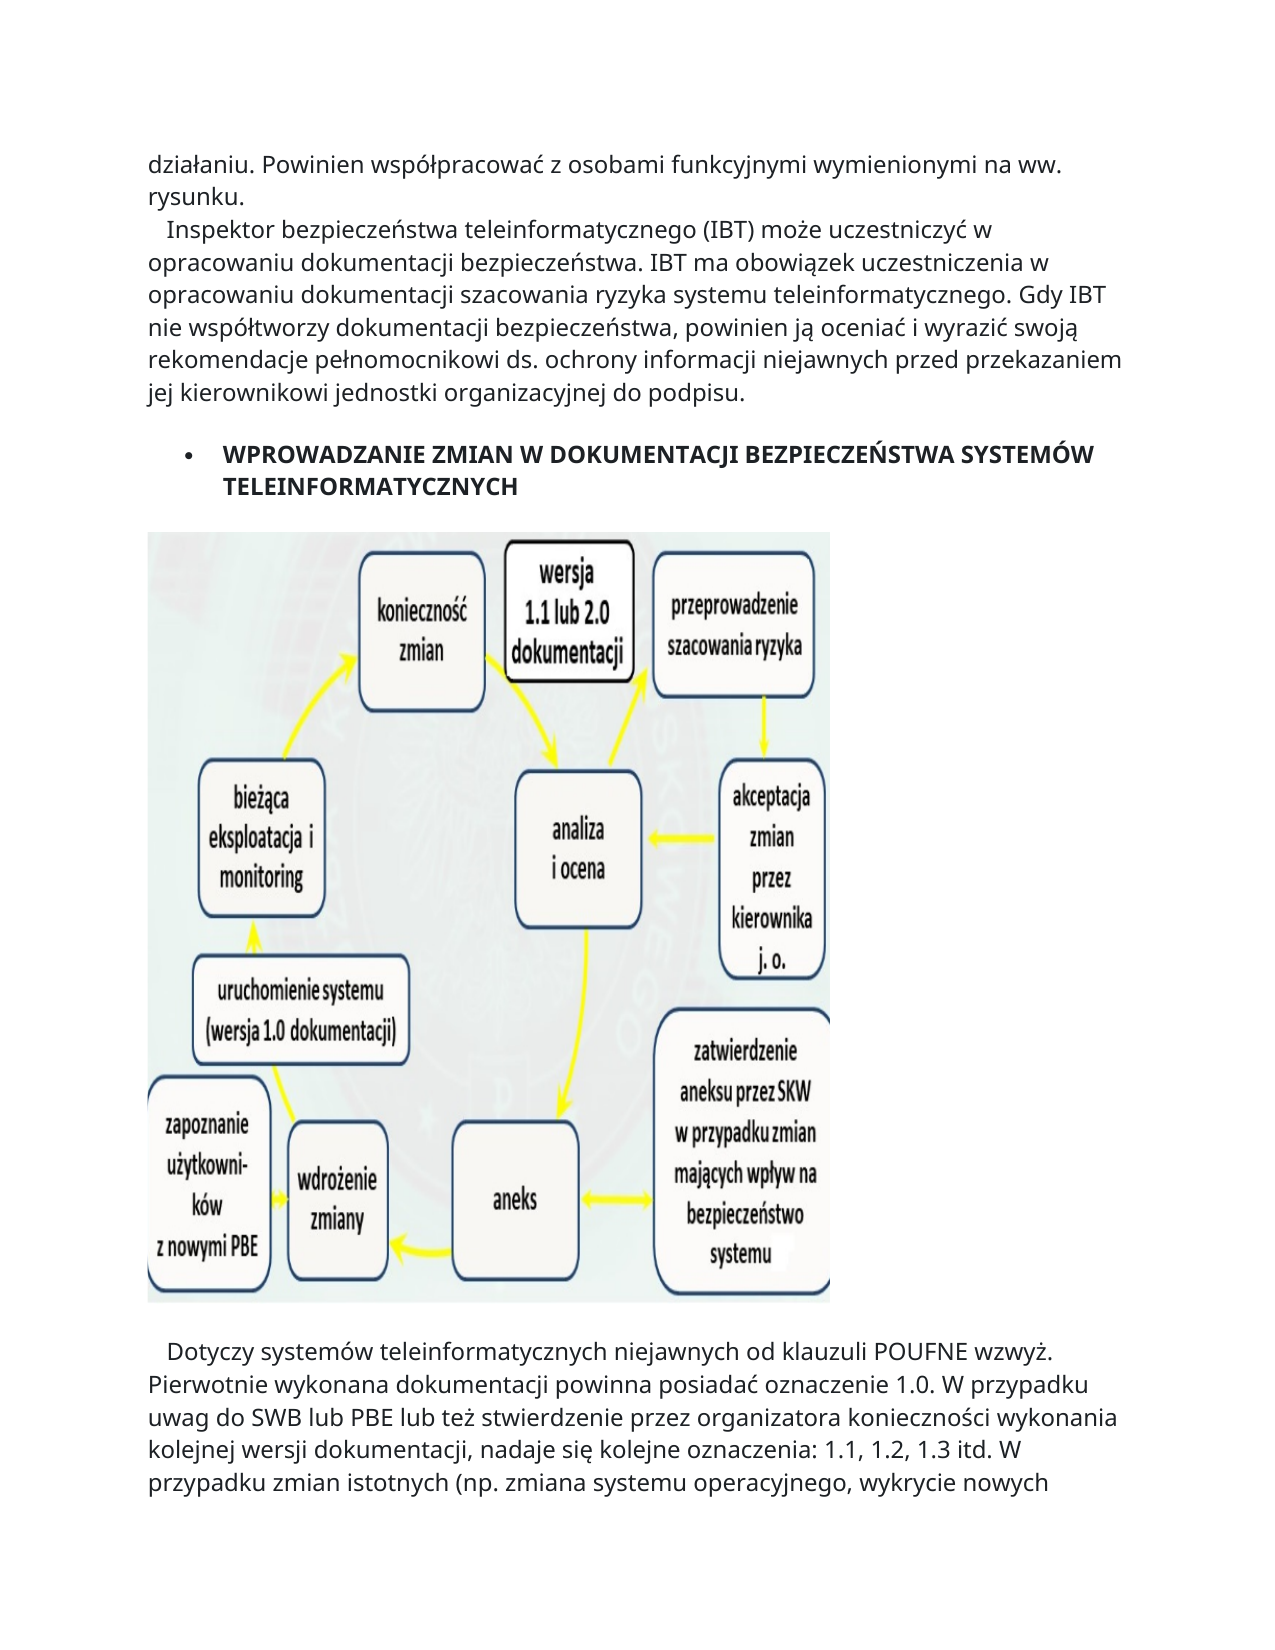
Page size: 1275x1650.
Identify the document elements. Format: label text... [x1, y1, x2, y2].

text Inspektor bezpieczeństwa teleinformatycznego (IBT) może uczestniczyć w opracowaniu dokumentacji bezpieczeństwa. IBT ma obowiązek uczestniczenia w opracowaniu dokumentacji szacowania ryzyka systemu teleinformatycznego. Gdy IBT nie współtworzy dokumentacji bezpieczeństwa, powinien ją oceniać i wyrazić swoją rekomendacje pełnomocnikowi ds. ochrony informacji niejawnych przed przekazaniem jej kierownikowi jednostki organizacyjnej do podpisu. [148, 213, 1127, 408]
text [148, 1335, 1127, 1498]
list WPROWADZANIE ZMIAN W DOKUMENTACJI BEZPIECZEŃSTWA SYSTEMÓW TELEINFORMATYCZNYCH [185, 438, 1127, 503]
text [148, 148, 1127, 213]
picture [147, 532, 830, 1306]
